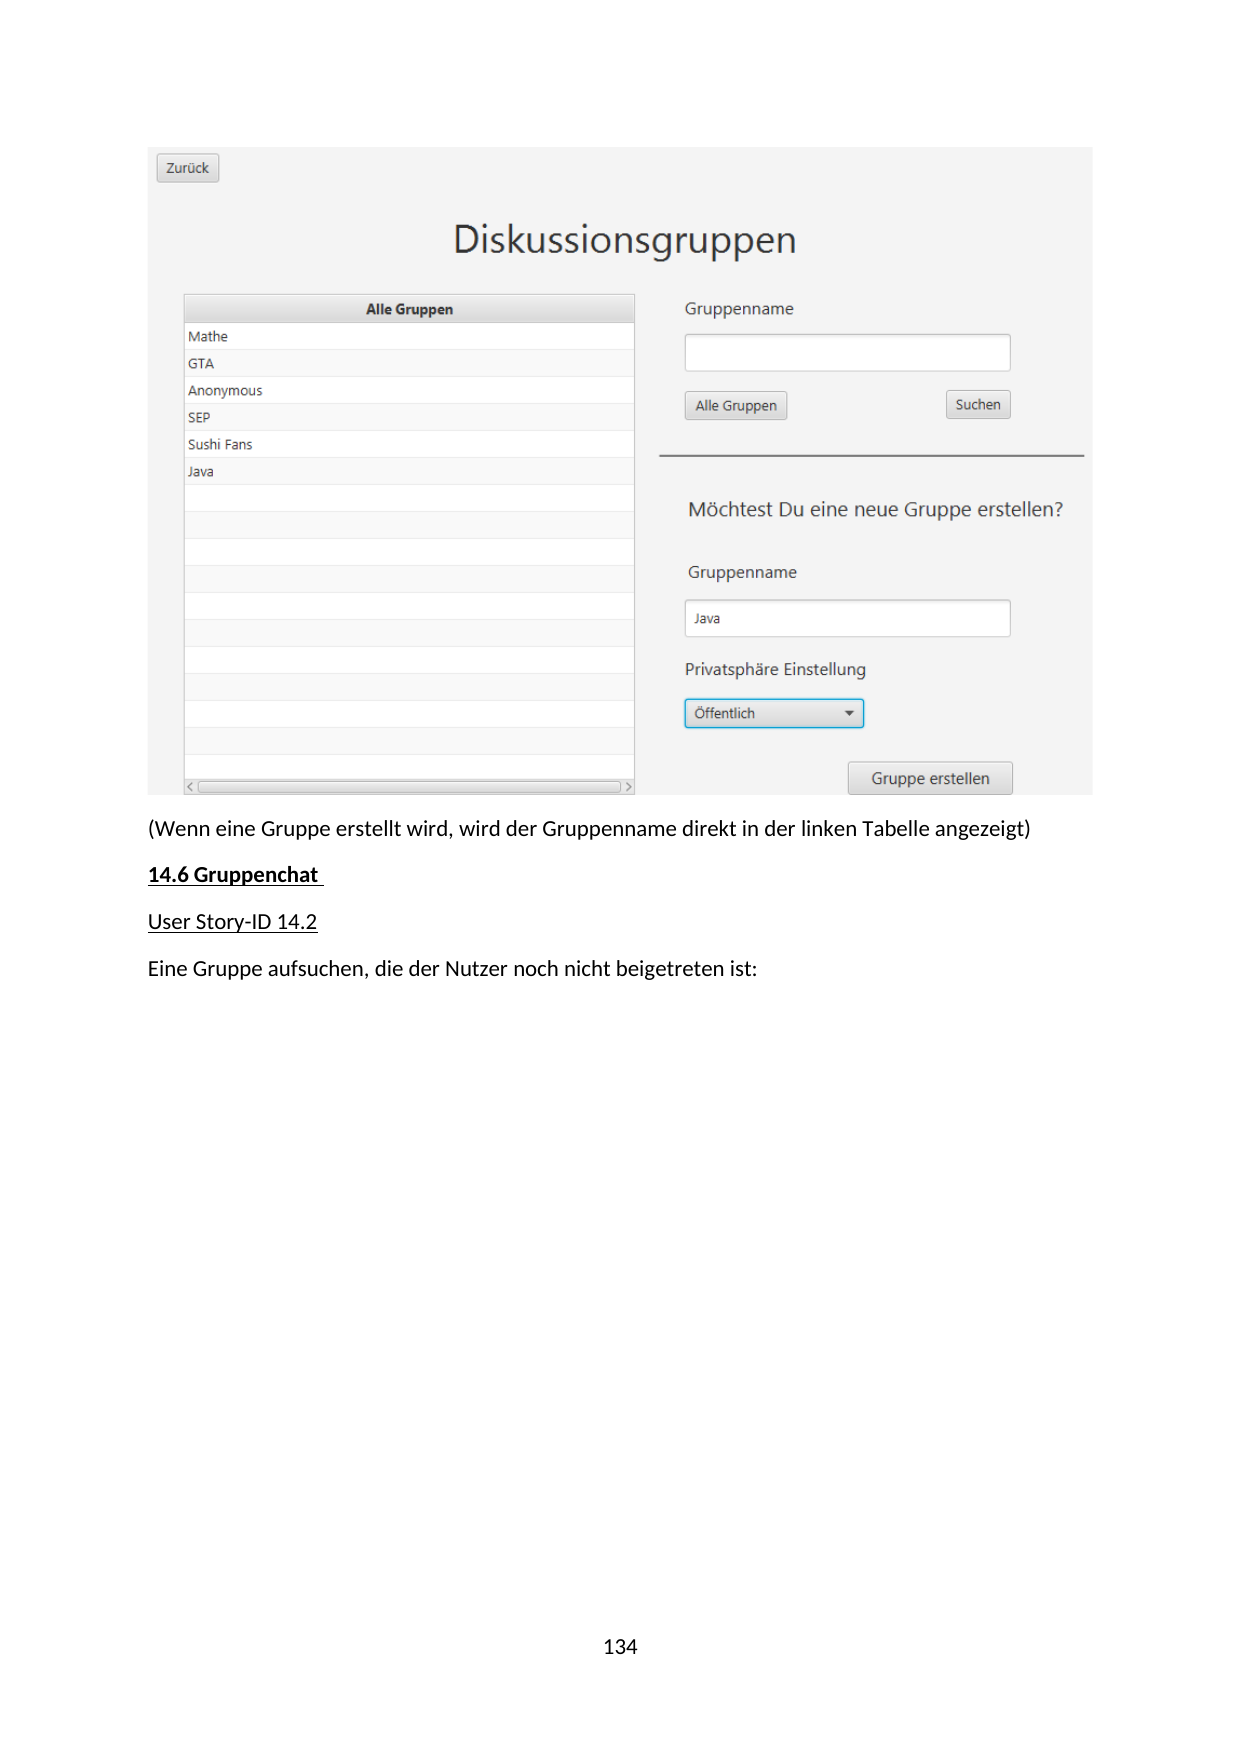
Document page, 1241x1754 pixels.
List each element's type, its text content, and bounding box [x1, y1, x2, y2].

text 14.6 Gruppenchat [148, 861, 1093, 889]
picture [147, 147, 1093, 795]
text (Wenn eine Gruppe erstellt wird, wird der Gruppenname direkt in der linken Tabelle angezeigt) [148, 814, 1093, 842]
text User Story-ID 14.2 [148, 907, 1093, 936]
text Eine Gruppe aufsuchen, die der Nutzer noch nicht beigetreten ist: [148, 954, 1093, 982]
